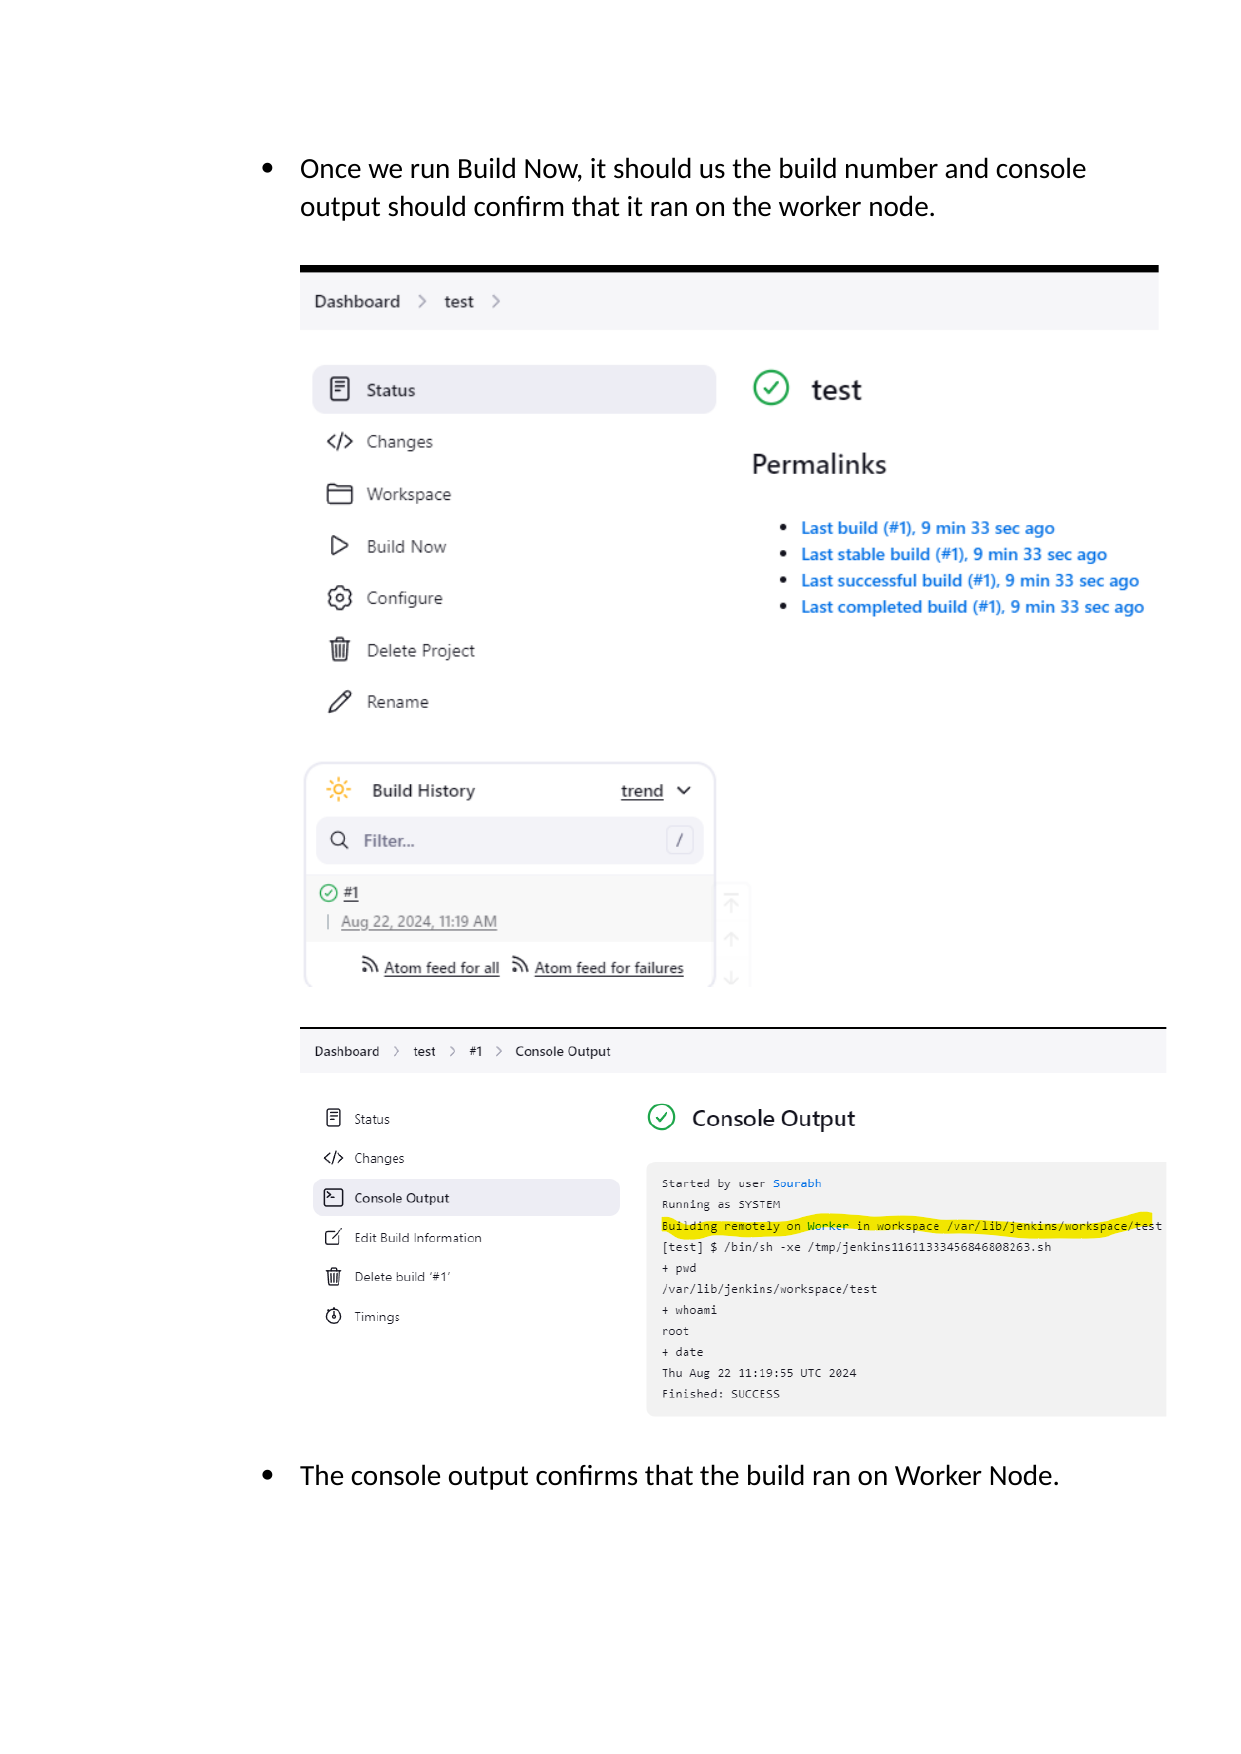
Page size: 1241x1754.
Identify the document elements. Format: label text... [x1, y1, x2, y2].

list Once we run Build Now, it should us the build number and console output should confirm that it ran on the worker node. [262, 150, 1090, 224]
picture [300, 265, 1159, 987]
picture [300, 1027, 1167, 1417]
list The console output confirms that the build ran on Worker Node. [262, 1457, 1090, 1493]
